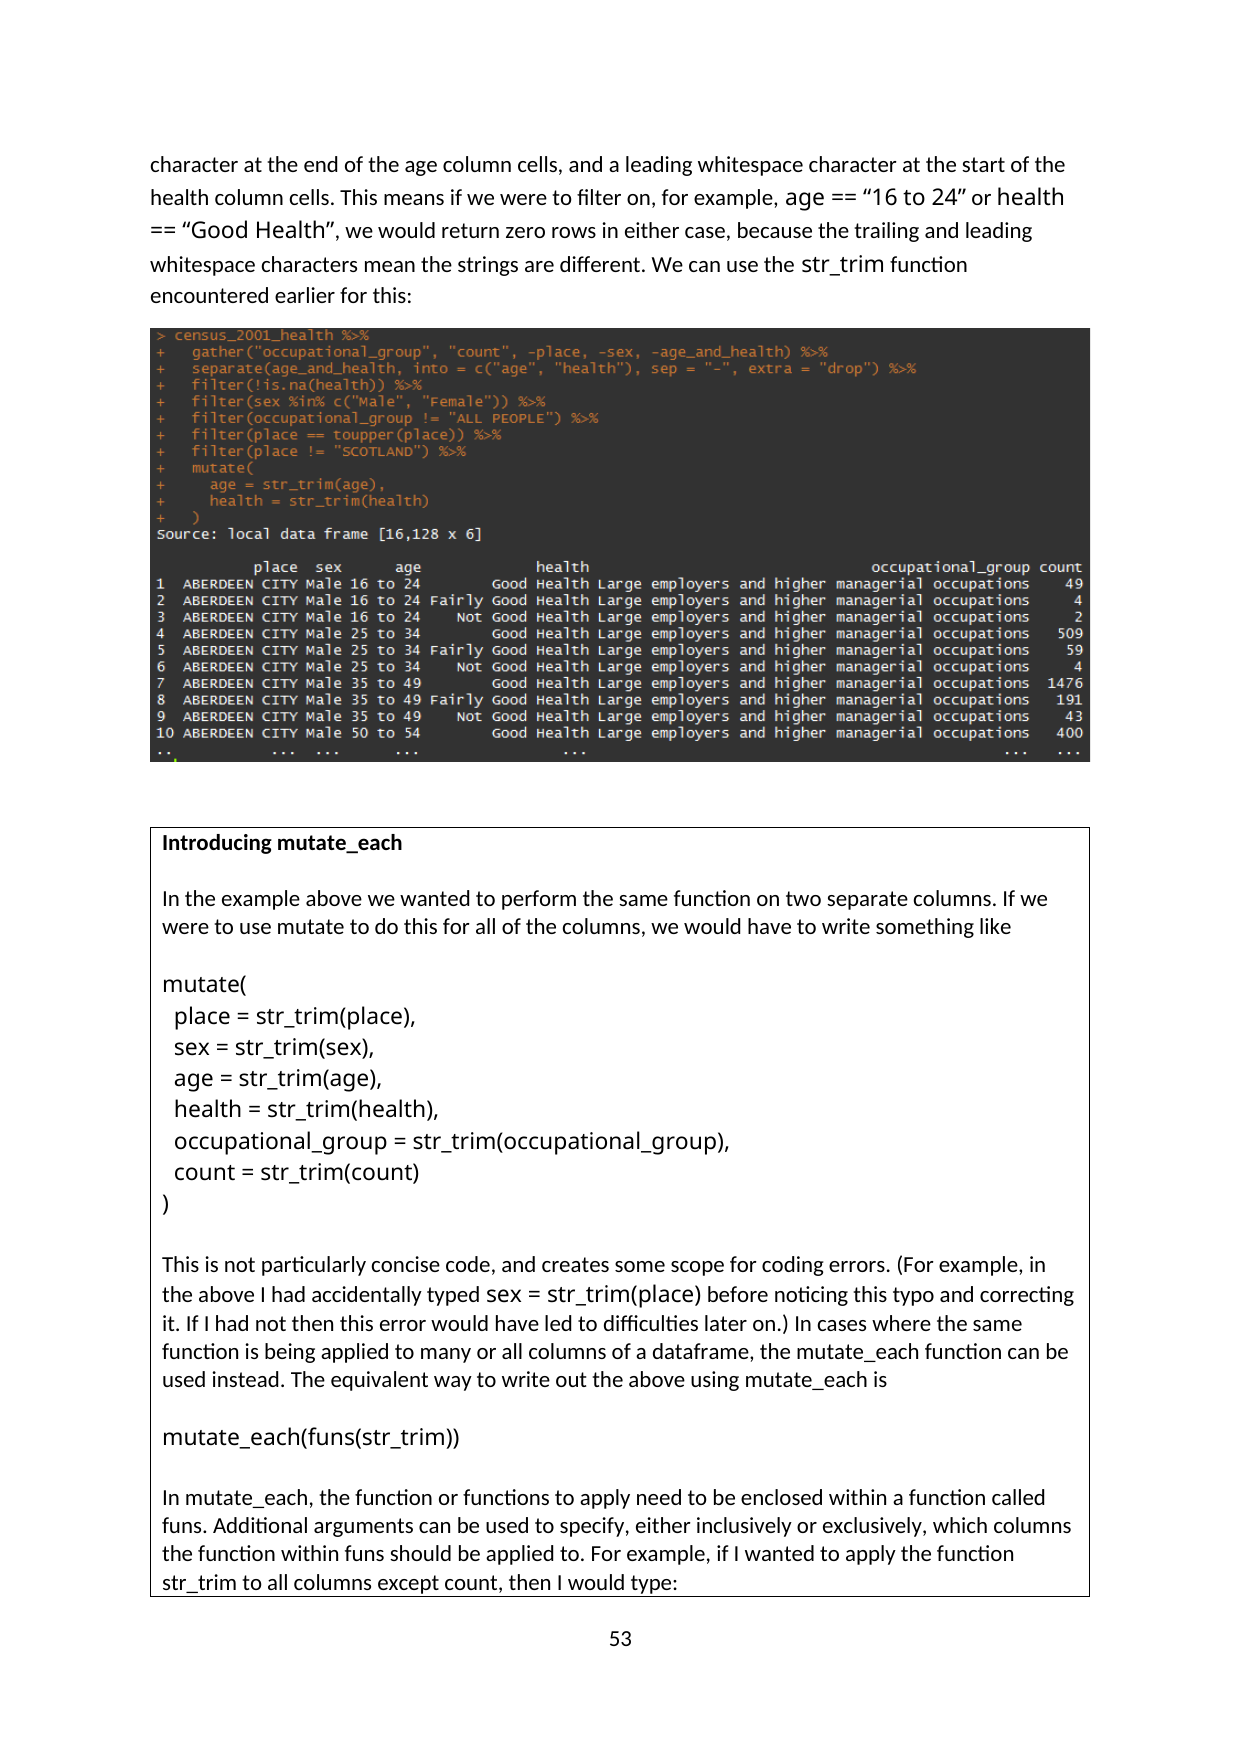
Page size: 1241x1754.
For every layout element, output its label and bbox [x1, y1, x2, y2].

picture [150, 328, 1091, 762]
text [150, 150, 1090, 309]
table_header [151, 828, 1089, 1596]
